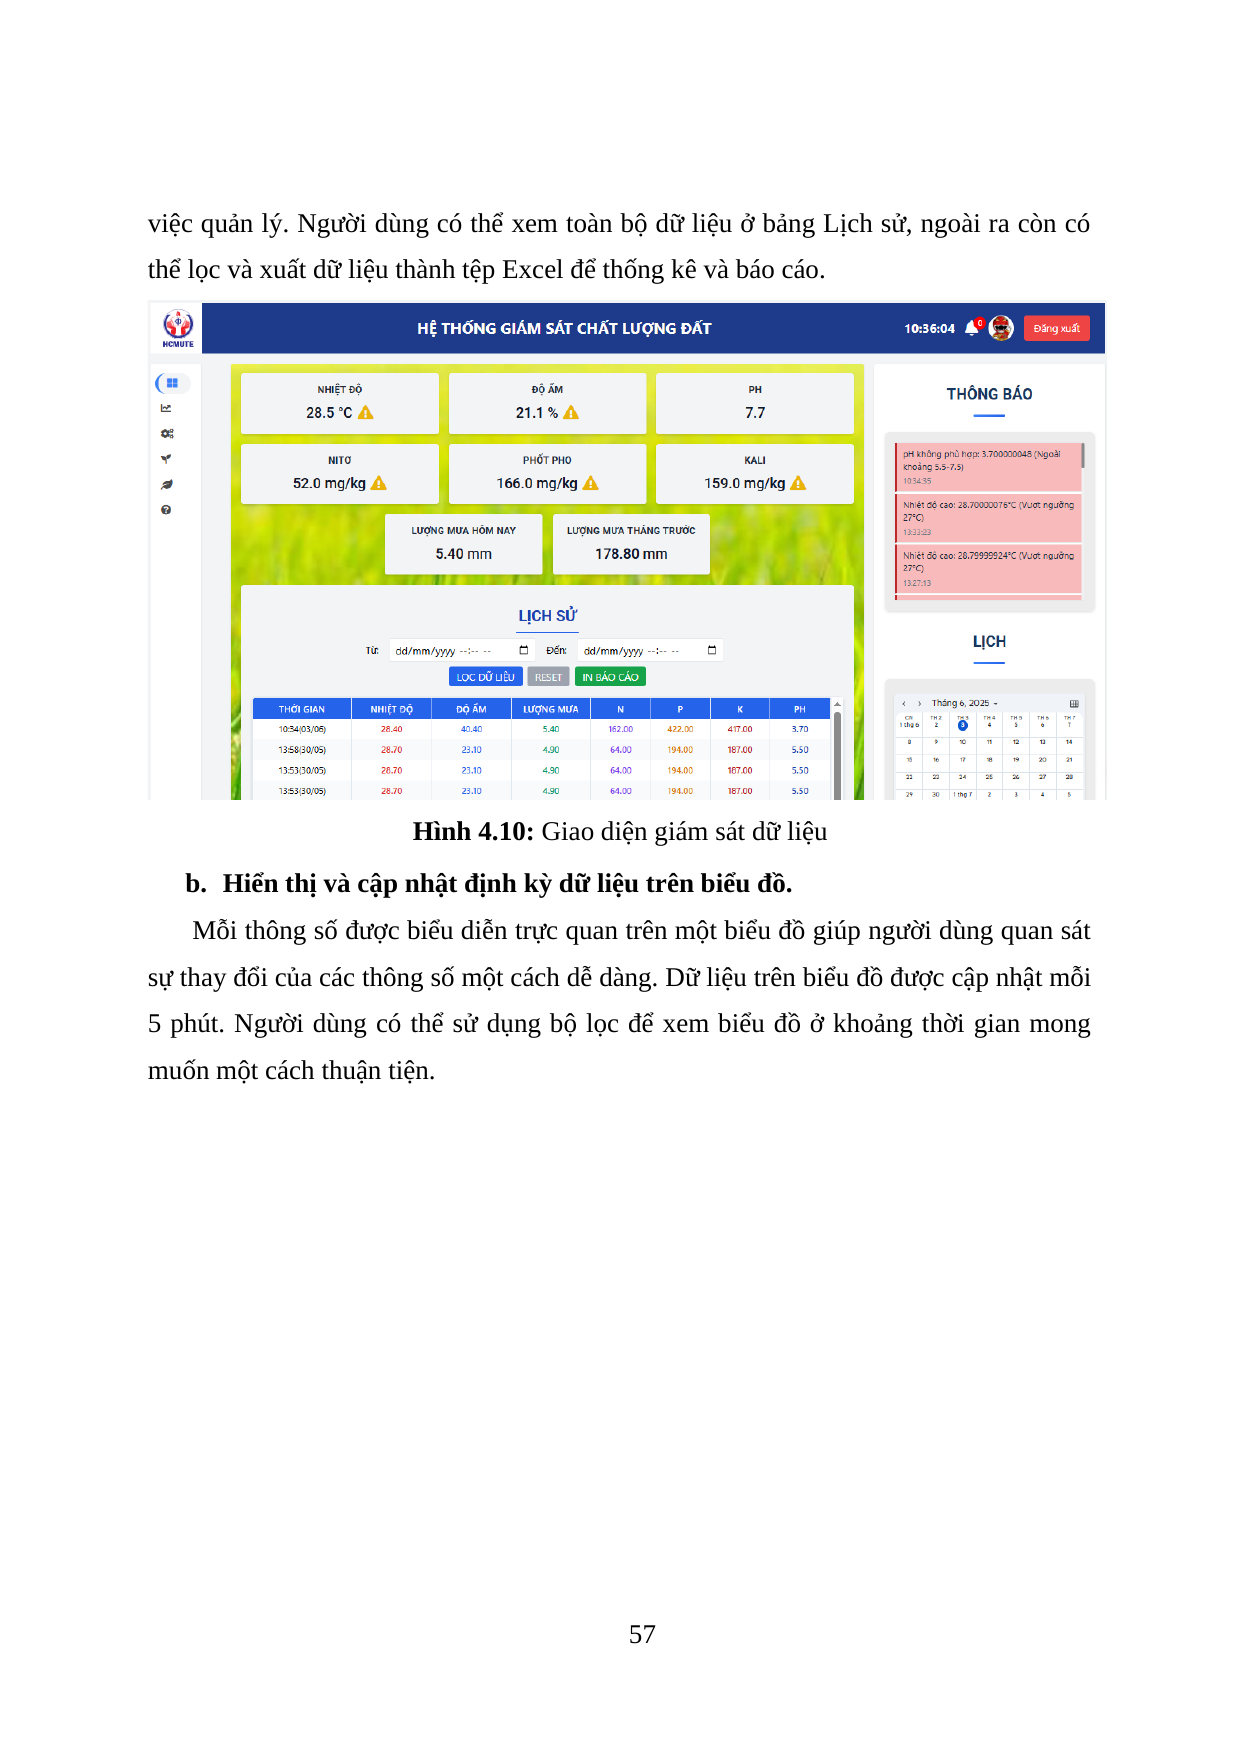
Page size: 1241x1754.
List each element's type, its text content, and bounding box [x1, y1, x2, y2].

text Hình 4.10: Giao diện giám sát dữ liệu [148, 815, 1092, 847]
picture [147, 300, 1108, 800]
text Mỗi thông số được biểu diễn trực quan trên một biểu đồ giúp người dùng quan sát sự thay đổi của các thông số một cách dễ dàng. Dữ liệu trên biểu đồ được cập nhật mỗi 5 phút. Người dùng có thể sử dụng bộ lọc để xem biểu đồ ở khoảng thời gian mong muốn một cách thuận tiện. [148, 914, 1092, 1085]
list Hiển thị và cập nhật định kỳ dữ liệu trên biểu đồ. [185, 867, 1092, 898]
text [148, 207, 1092, 284]
